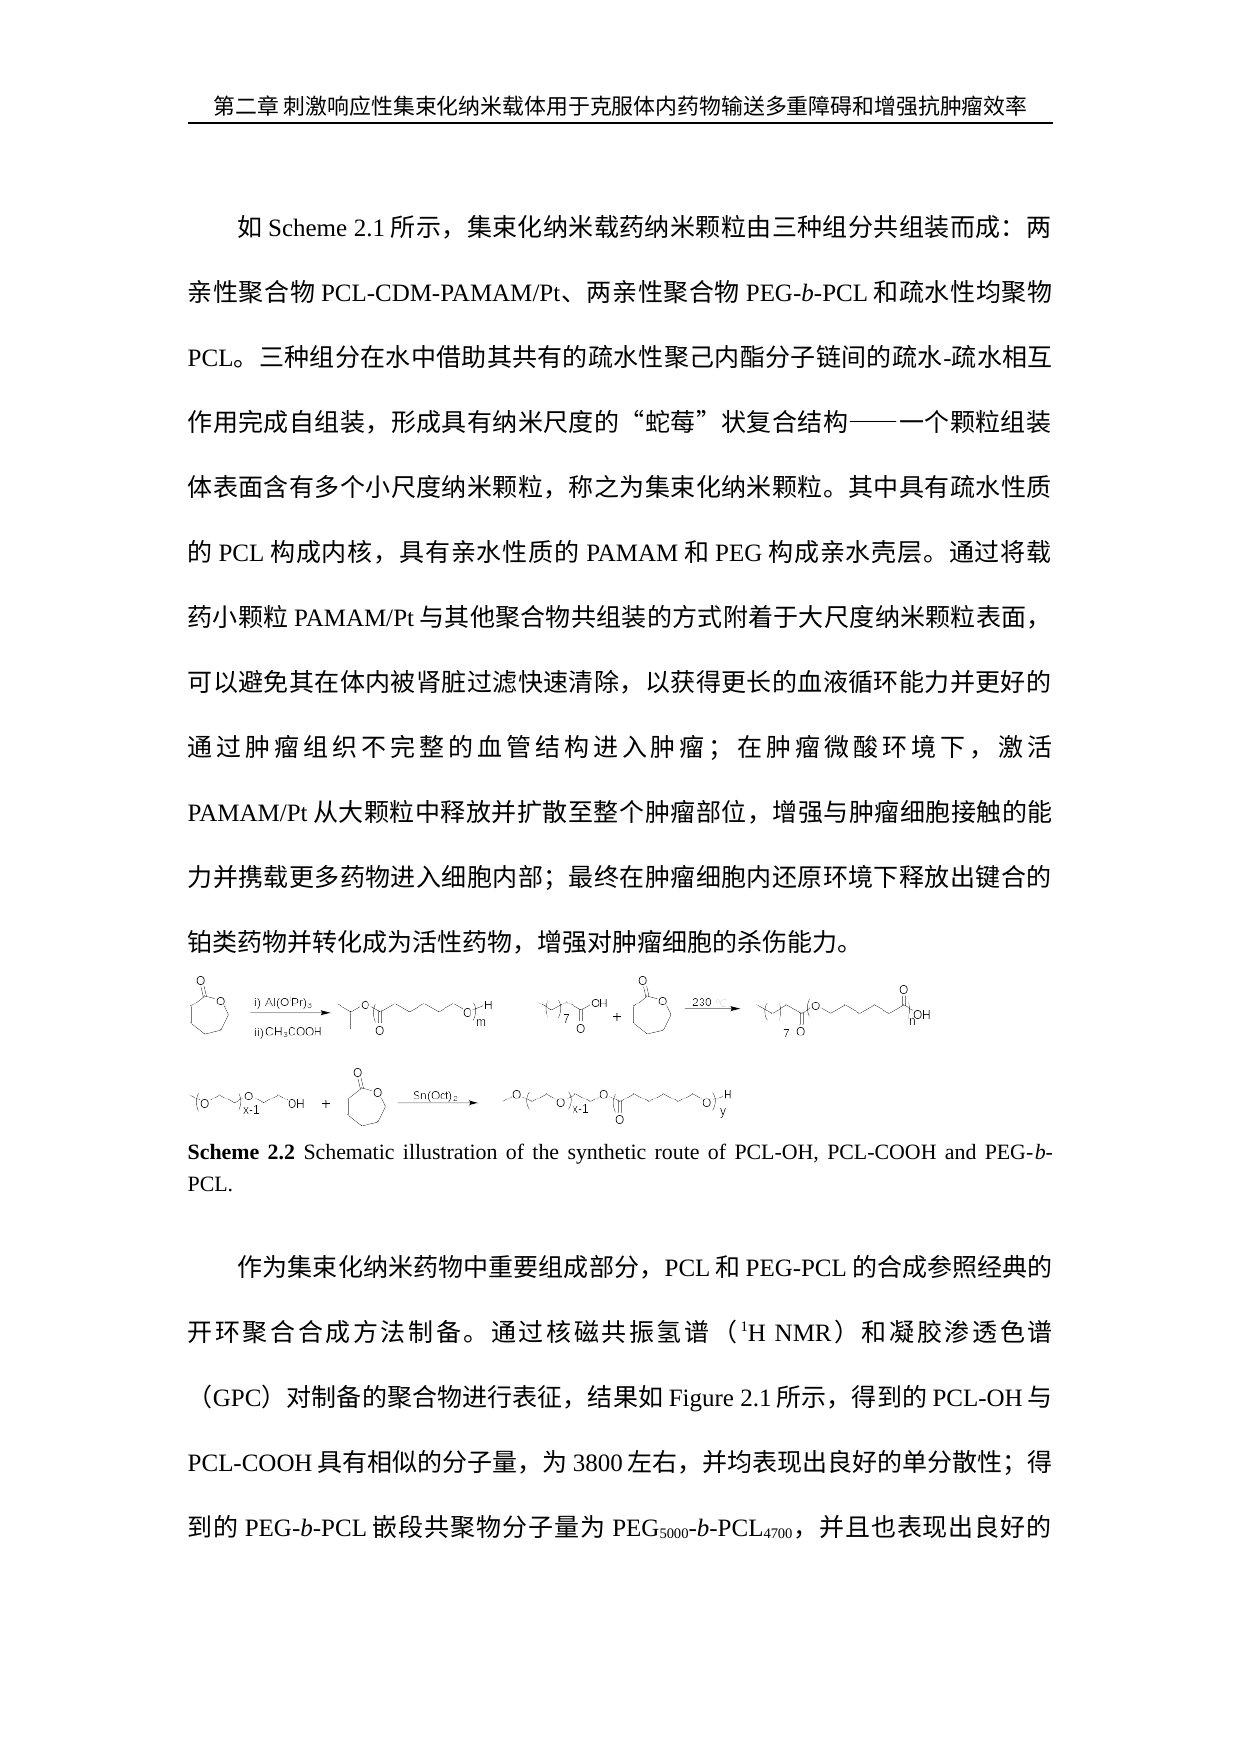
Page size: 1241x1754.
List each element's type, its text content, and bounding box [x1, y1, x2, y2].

text 如Scheme 2.1所示，集束化纳米载药纳米颗粒由三种组分共组装而成：两亲性聚合物PCL-CDM-PAMAM/Pt、两亲性聚合物PEG-b-PCL和疏水性均聚物PCL。三种组分在水中借助其共有的疏水性聚己内酯分子链间的疏水-疏水相互作用完成自组装，形成具有纳米尺度的“蛇莓”状复合结构——一个颗粒组装体表面含有多个小尺度纳米颗粒，称之为集束化纳米颗粒。其中具有疏水性质的PCL构成内核，具有亲水性质的PAMAM和PEG构成亲水壳层。通过将载药小颗粒PAMAM/Pt与其他聚合物共组装的方式附着于大尺度纳米颗粒表面，可以避免其在体内被肾脏过滤快速清除，以获得更长的血液循环能力并更好的通过肿瘤组织不完整的血管结构进入肿瘤；在肿瘤微酸环境下，激活PAMAM/Pt从大颗粒中释放并扩散至整个肿瘤部位，增强与肿瘤细胞接触的能力并携载更多药物进入细胞内部；最终在肿瘤细胞内还原环境下释放出键合的铂类药物并转化成为活性药物，增强对肿瘤细胞的杀伤能力。 [187, 193, 1053, 973]
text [187, 1233, 1053, 1558]
text Scheme 2.2 Schematic illustration of the synthetic route of PCL-OH, PCL-COOH and PEG-b-PCL. [187, 1135, 1053, 1200]
